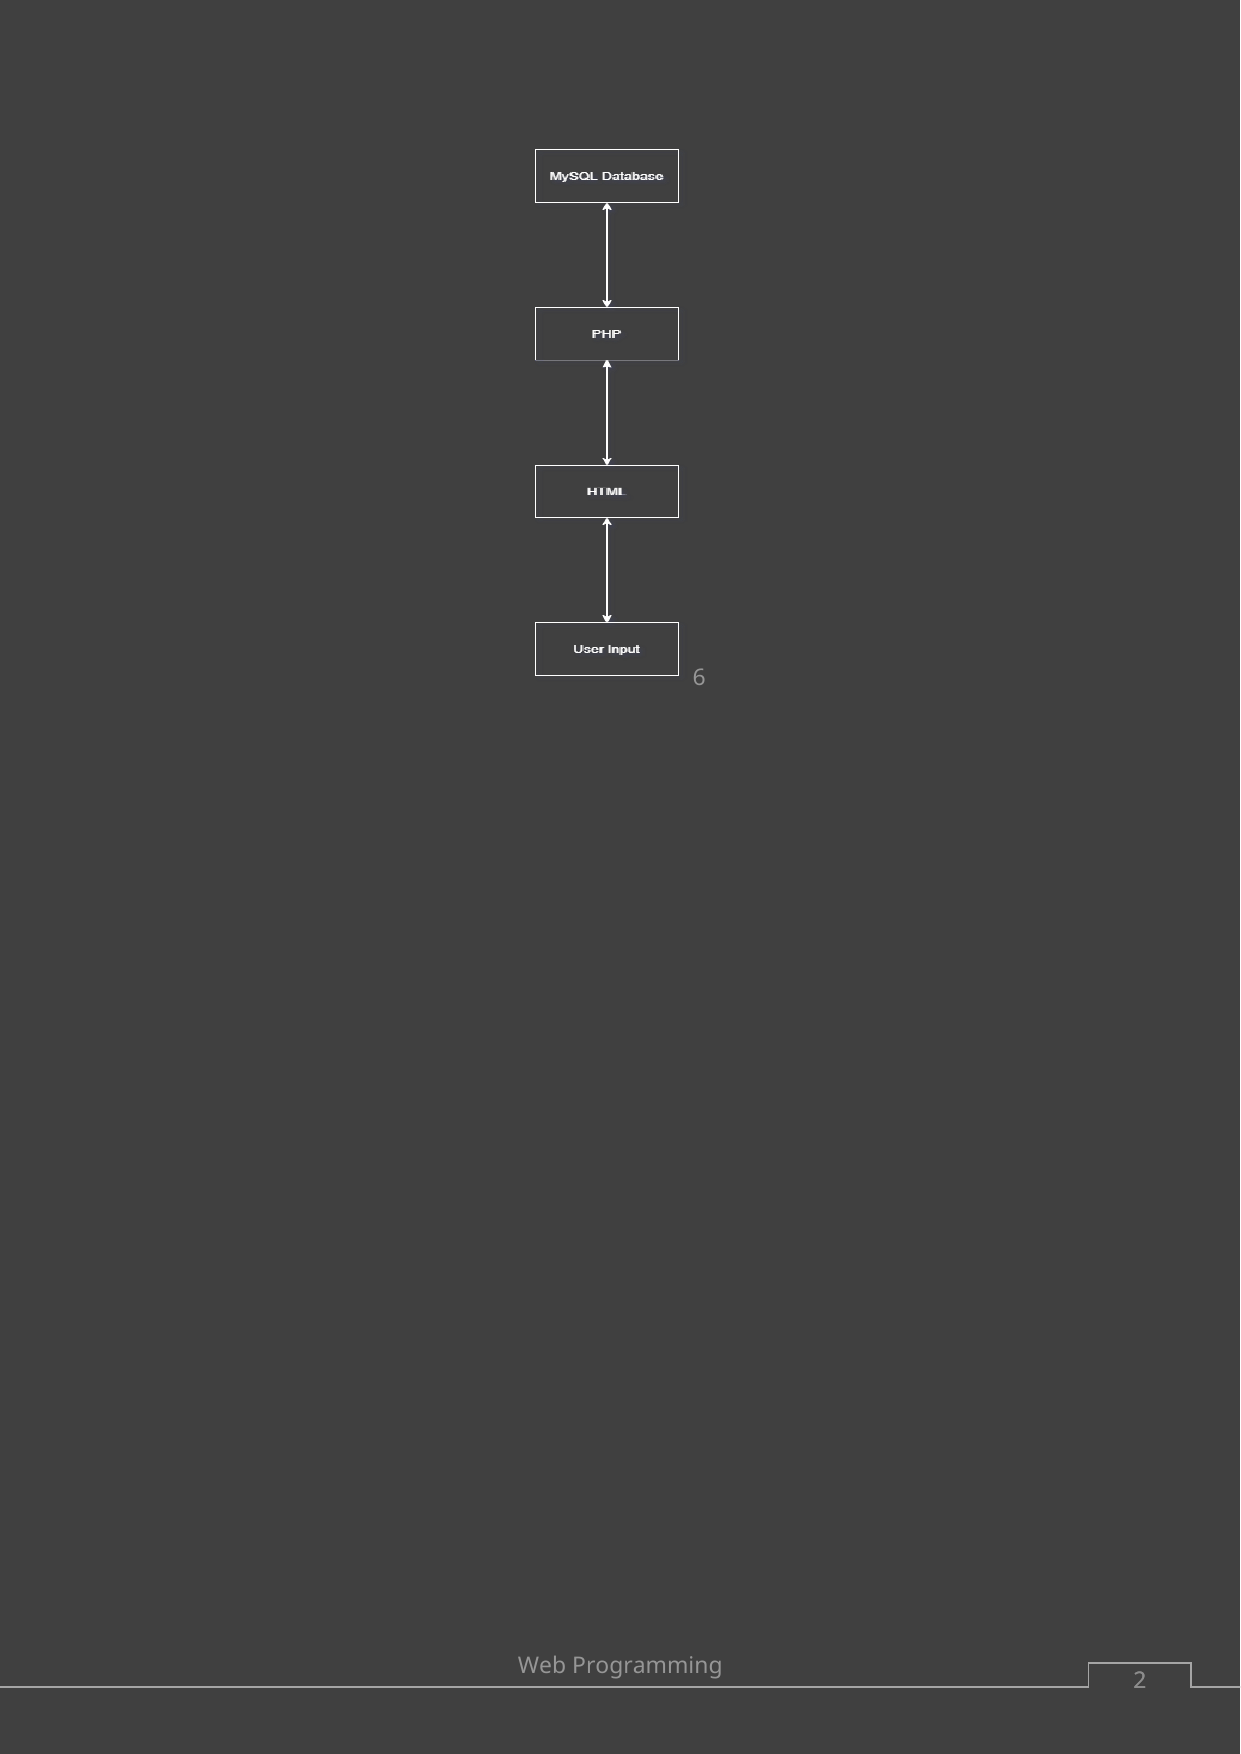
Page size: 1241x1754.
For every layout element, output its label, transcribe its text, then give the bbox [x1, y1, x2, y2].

text 6 [150, 150, 1090, 692]
picture [535, 149, 693, 685]
